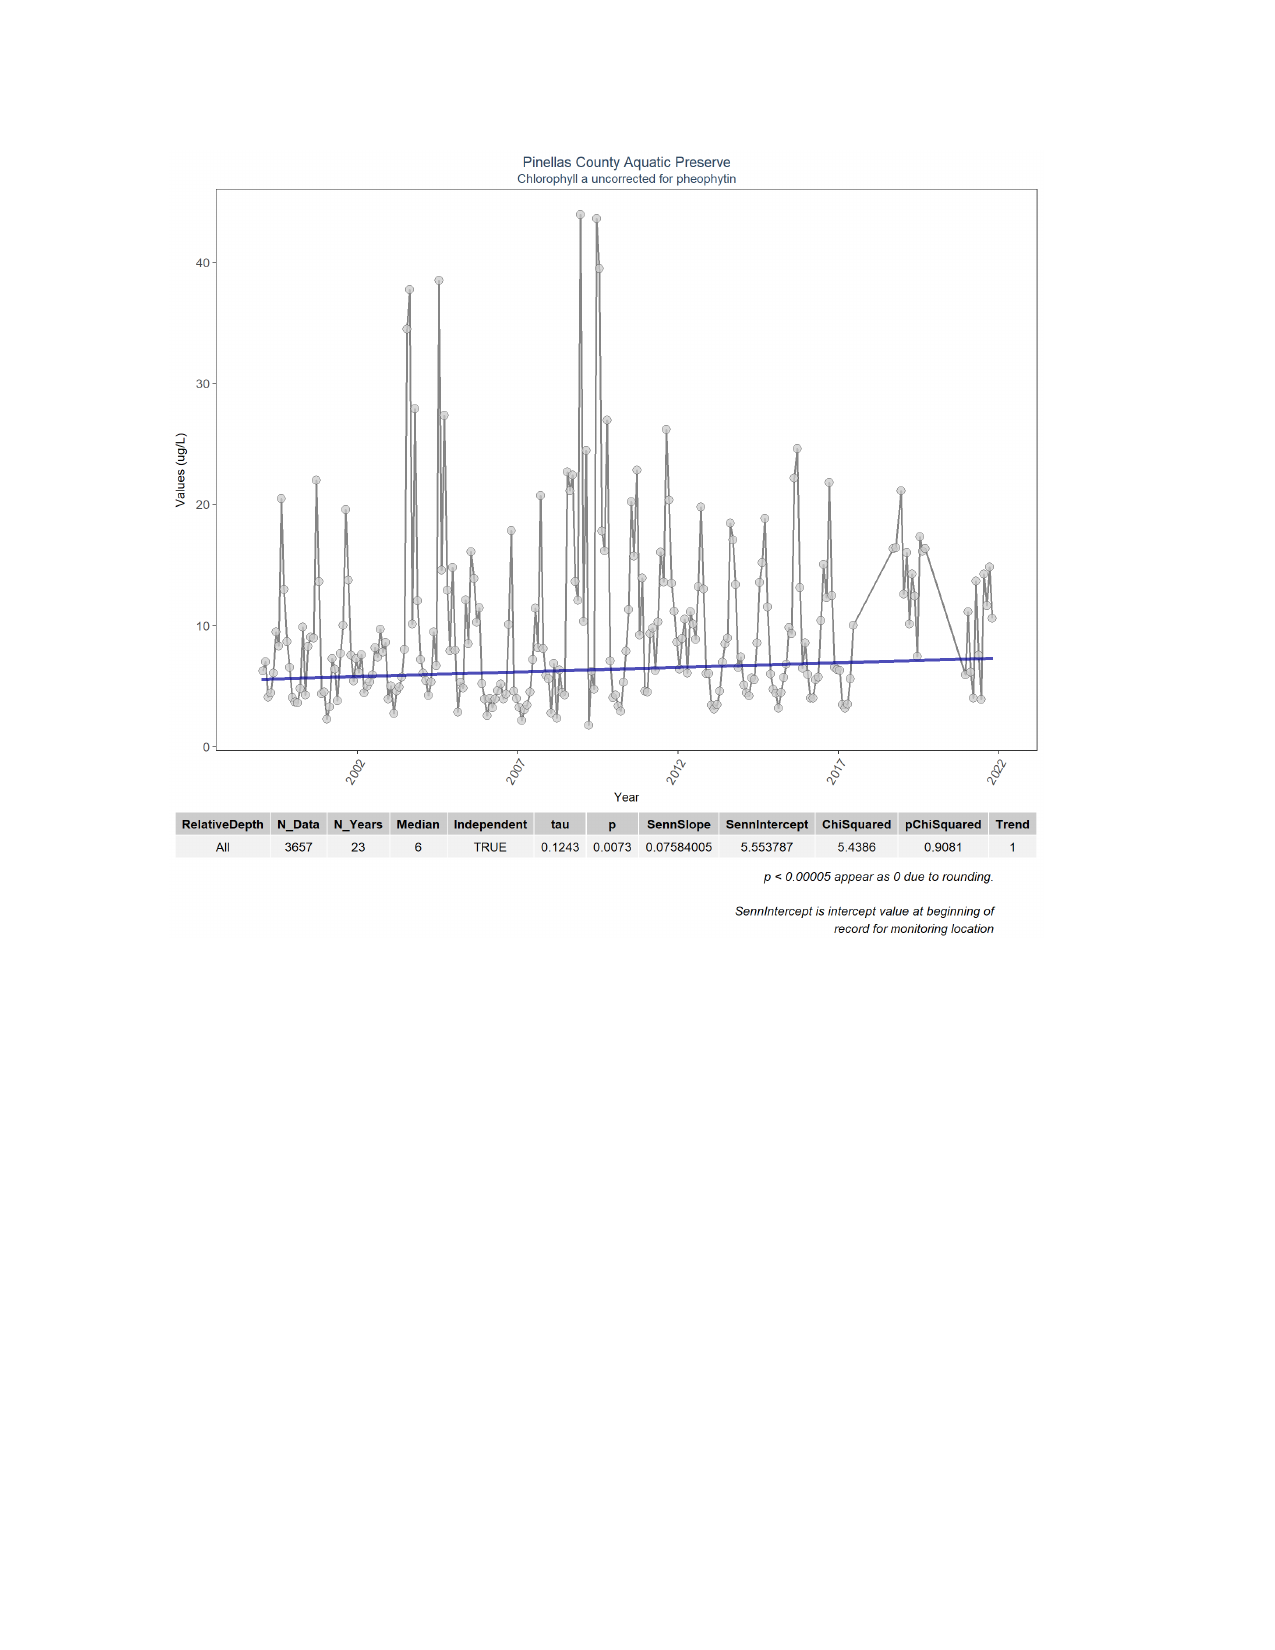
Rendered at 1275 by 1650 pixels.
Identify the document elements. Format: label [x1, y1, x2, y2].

picture [168, 150, 1044, 938]
